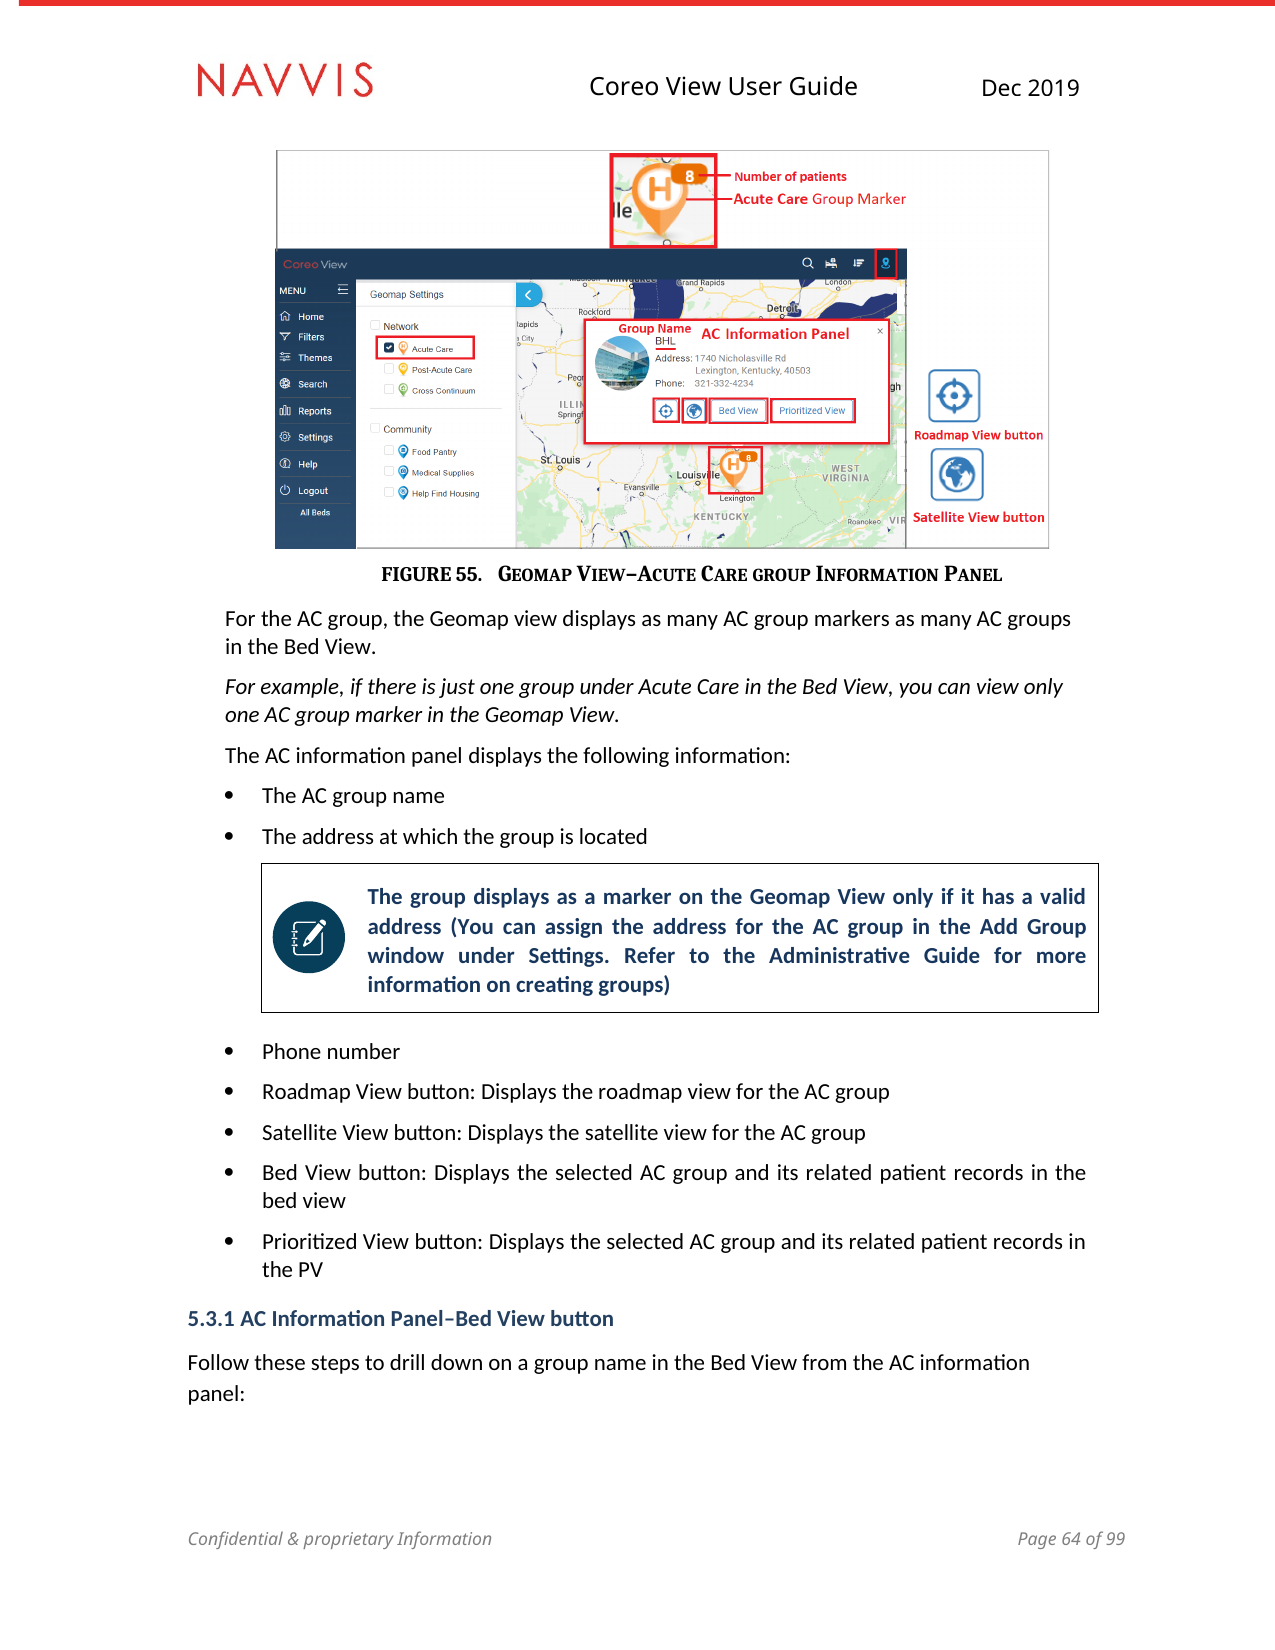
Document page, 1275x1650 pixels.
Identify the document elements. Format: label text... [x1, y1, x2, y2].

subtitle AC Information Panel–Bed View button [187, 1304, 1087, 1332]
list Phone number [225, 1037, 1087, 1065]
list Roadmap View button: Displays the roadmap view for the AC group [225, 1077, 1087, 1105]
list Satellite View button: Displays the satellite view for the AC group [225, 1118, 1087, 1146]
list Bed View button: Displays the selected AC group and its related patient records in the bed view [225, 1158, 1087, 1214]
table_header [262, 864, 356, 1012]
list The address at which the group is located [225, 822, 1087, 850]
text The AC information panel displays the following information: [225, 741, 1087, 769]
picture [275, 150, 1050, 549]
text Follow these steps to drill down on a group name in the Bed View from the AC information panel: [187, 1348, 1087, 1407]
table_header The group displays as a marker on the Geomap View only if it has a valid address (You can assign the address for the AC group in the Add Group window under Settings. Refer to the Administrative Guide for more information on creating groups) [356, 864, 1098, 1012]
text Geomap View–Acute Care group Information Panel [296, 561, 1087, 588]
text For the AC group, the Geomap view displays as many AC group markers as many AC groups in the Bed View. [225, 604, 1087, 660]
list Prioritized View button: Displays the selected AC group and its related patient records in the PV [225, 1227, 1087, 1283]
picture [187, 55, 383, 104]
list The AC group name [225, 782, 1087, 809]
text For example, if there is just one group under Acute Care in the Bed View, you can view only one AC group marker in the Geomap View. [225, 672, 1087, 728]
